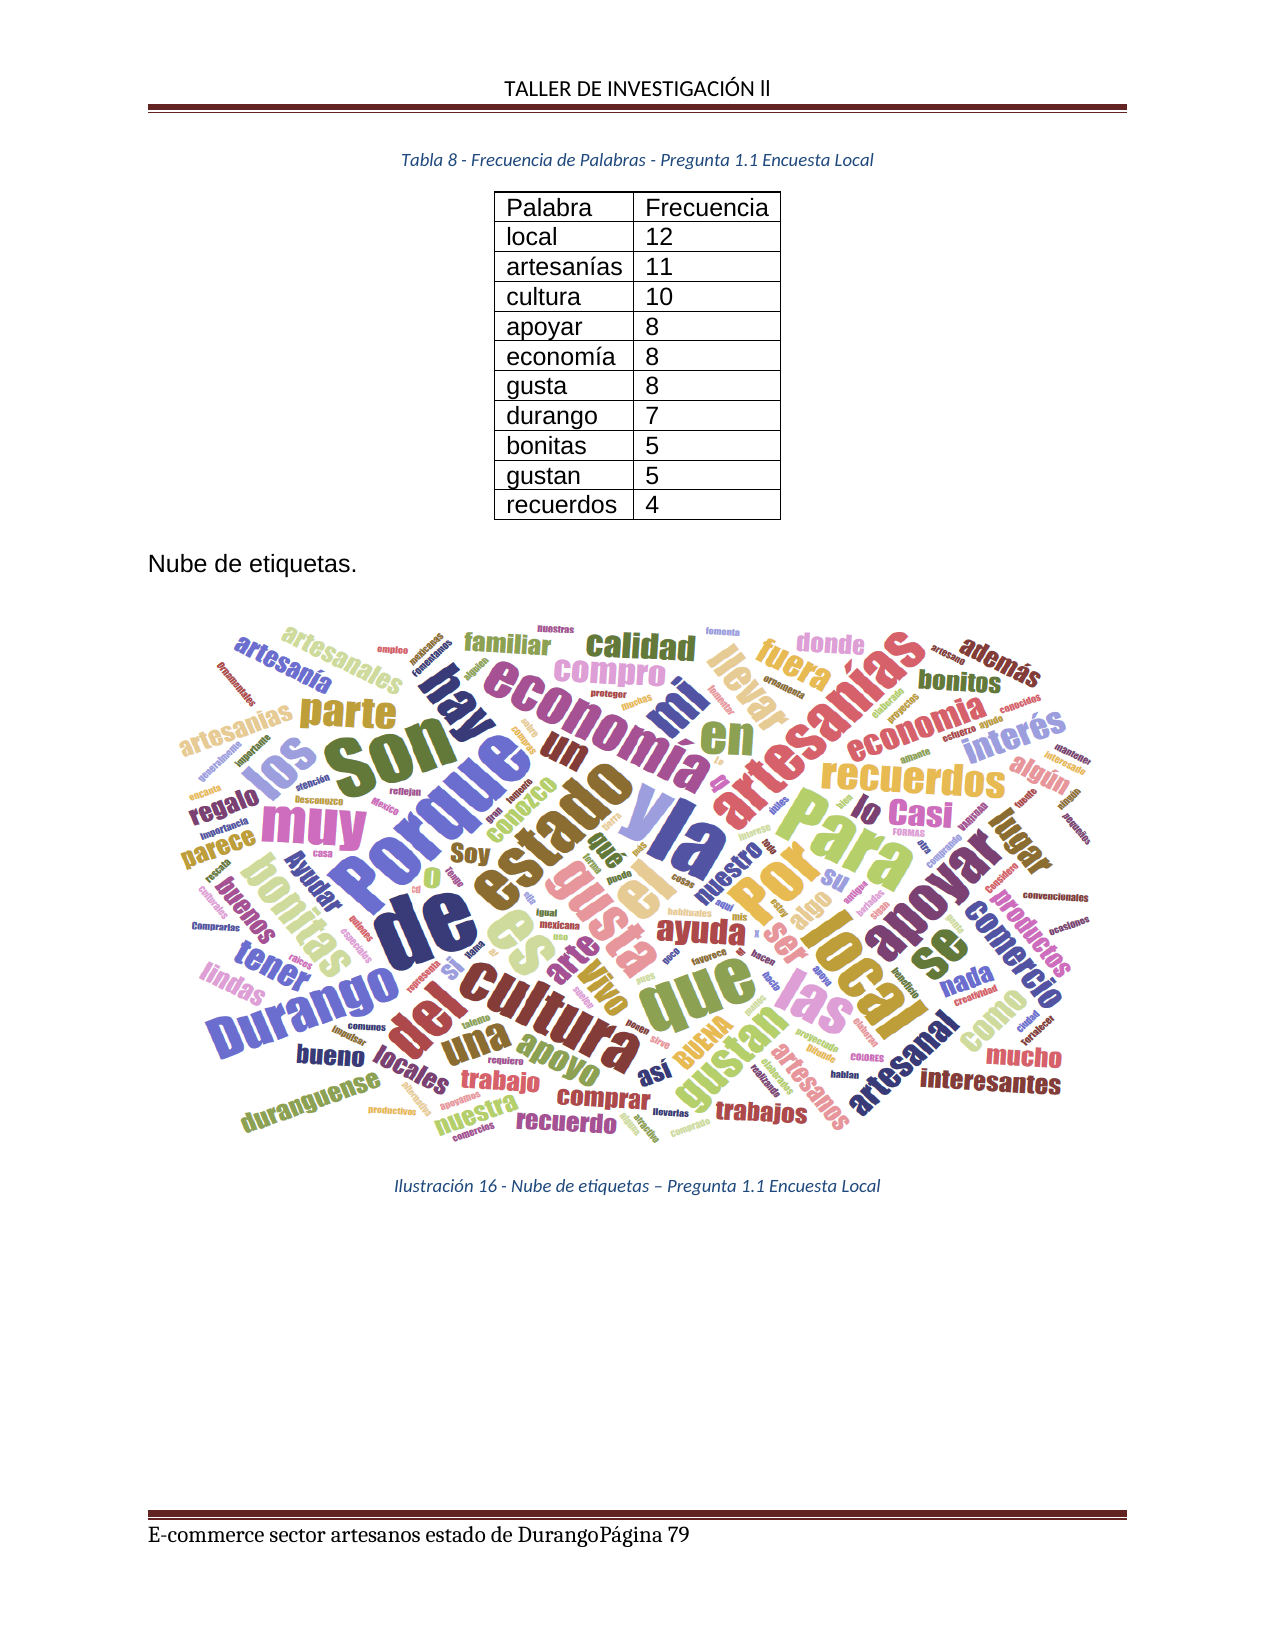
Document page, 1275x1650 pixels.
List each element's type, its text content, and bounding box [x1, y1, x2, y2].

table_cell gusta [495, 371, 633, 400]
table_cell 10 [634, 282, 780, 311]
table_cell 5 [634, 431, 780, 459]
table_cell bonitas [495, 431, 633, 459]
table_cell 8 [634, 371, 780, 400]
text Nube de etiquetas. [148, 549, 1127, 578]
table_cell recuerdos [495, 490, 633, 519]
table_cell 8 [634, 312, 780, 340]
table_cell local [495, 222, 633, 251]
table_cell artesanías [495, 252, 633, 281]
table_cell 11 [634, 252, 780, 281]
table_cell 4 [634, 490, 780, 519]
table_cell 5 [634, 461, 780, 489]
table_cell economía [495, 341, 633, 370]
table_cell cultura [495, 282, 633, 311]
table_header Frecuencia [634, 193, 780, 221]
table_cell 12 [634, 222, 780, 251]
table_cell 7 [634, 401, 780, 430]
table_cell apoyar [495, 312, 633, 340]
table_cell gustan [495, 461, 633, 489]
table_cell durango [495, 401, 633, 430]
table_cell 8 [634, 341, 780, 370]
table_header Palabra [495, 193, 633, 221]
picture [170, 612, 1105, 1149]
